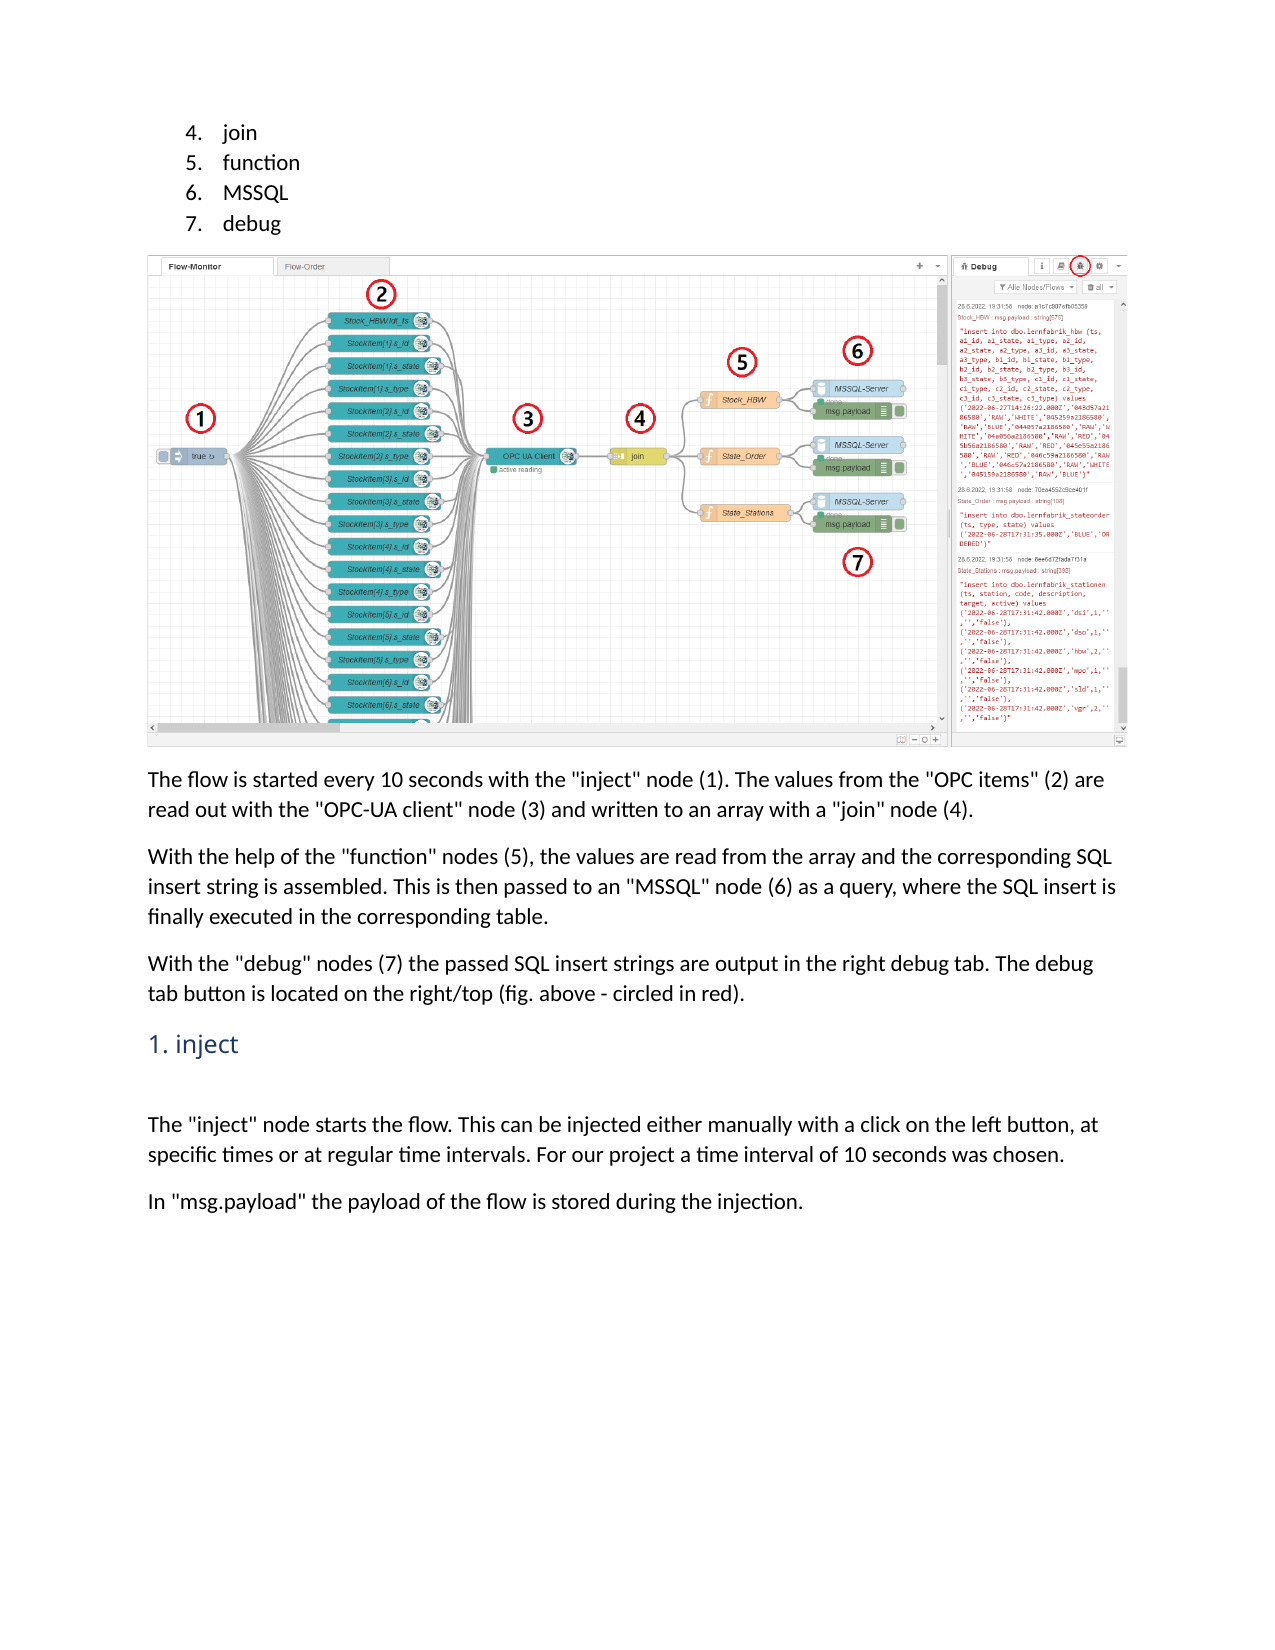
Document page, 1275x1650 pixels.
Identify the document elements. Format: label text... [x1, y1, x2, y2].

text The flow is started every 10 seconds with the "inject" node (1). The values from the "OPC items" (2) are read out with the "OPC-UA client" node (3) and written to an array with a "join" node (4). [148, 765, 1127, 823]
text With the "debug" nodes (7) the passed SQL insert strings are output in the right debug tab. The debug tab button is located on the right/top (fig. above - circled in red). [148, 949, 1127, 1008]
text With the help of the "function" nodes (5), the values are read from the array and the corresponding SQL insert string is assembled. This is then passed to an "MSSQL" node (6) as a query, where the SQL insert is finally executed in the corresponding table. [148, 842, 1127, 931]
subtitle 1. inject [148, 1026, 1127, 1061]
list join [185, 118, 1127, 146]
picture [147, 255, 1128, 747]
list function [185, 148, 1127, 176]
text In "msg.payload" the payload of the flow is stored during the injection. [148, 1187, 1127, 1215]
list debug [185, 209, 1127, 237]
list MSSQL [185, 178, 1127, 207]
text The "inject" node starts the flow. This can be injected either manually with a click on the left button, at specific times or at regular time intervals. For our project a time interval of 10 seconds was chosen. [148, 1110, 1127, 1168]
